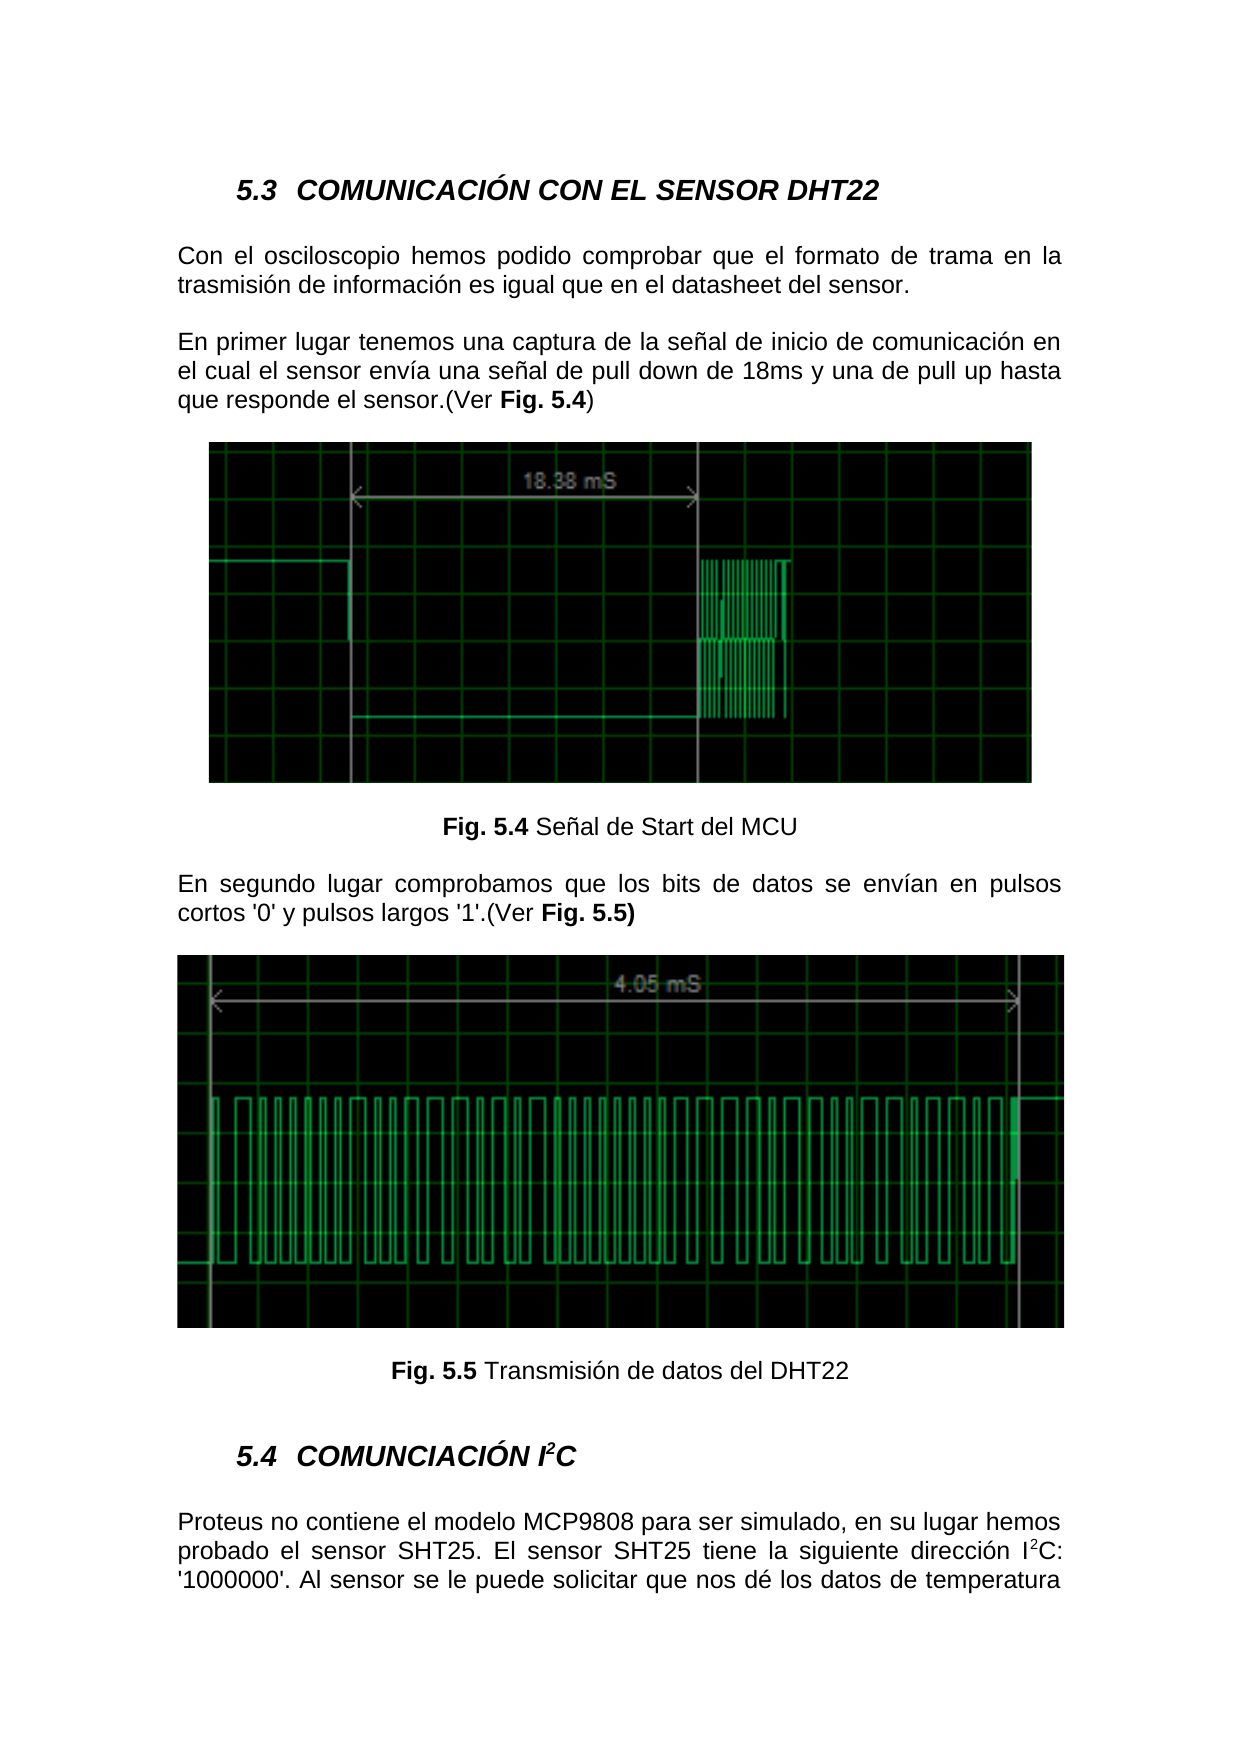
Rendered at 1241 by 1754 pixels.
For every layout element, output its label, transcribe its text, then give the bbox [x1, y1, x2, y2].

picture [208, 442, 1032, 783]
subtitle COMUNCIACIÓN I2C [236, 1439, 1063, 1472]
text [177, 1507, 1063, 1593]
text Con el osciloscopio hemos podido comprobar que el formato de trama en la trasmisión de información es igual que en el datasheet del sensor. [177, 241, 1063, 299]
picture [177, 955, 1065, 1328]
text Fig. 5.5 Transmisión de datos del DHT22 [177, 1356, 1063, 1385]
text En segundo lugar comprobamos que los bits de datos se envían en pulsos cortos '0' y pulsos largos '1'.(Ver Fig. 5.5) [177, 869, 1063, 927]
text En primer lugar tenemos una captura de la señal de inicio de comunicación en el cual el sensor envía una señal de pull down de 18ms y una de pull up hasta que responde el sensor.(Ver Fig. 5.4) [177, 327, 1063, 414]
text Fig. 5.4 Señal de Start del MCU [177, 812, 1063, 841]
subtitle COMUNICACIÓN CON EL SENSOR DHT22 [236, 173, 1063, 206]
